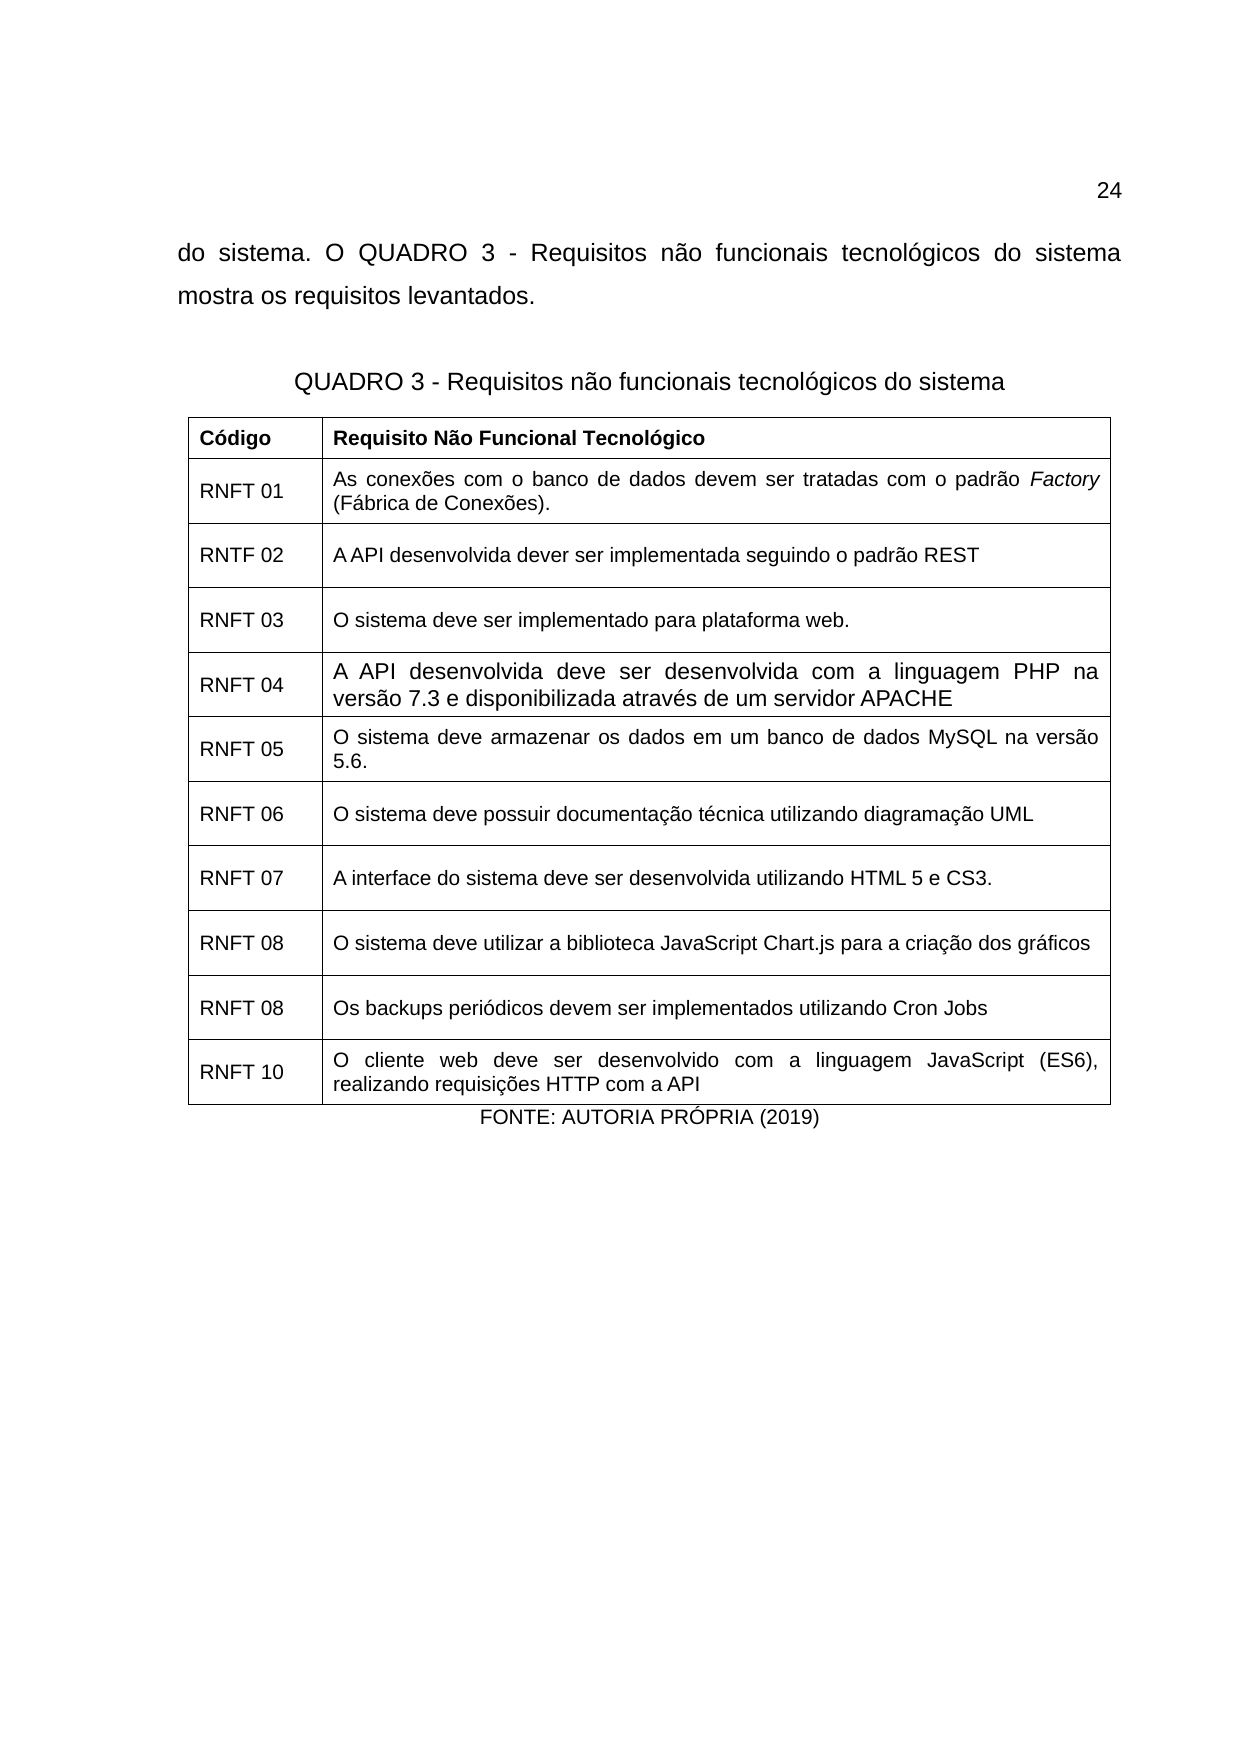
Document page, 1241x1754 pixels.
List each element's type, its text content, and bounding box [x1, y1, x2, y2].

table_cell O sistema deve possuir documentação técnica utilizando diagramação UML [323, 782, 1110, 845]
table_cell RNFT 07 [189, 846, 322, 910]
table_cell RNFT 01 [189, 459, 322, 522]
table_cell Os backups periódicos devem ser implementados utilizando Cron Jobs [323, 976, 1110, 1039]
table_cell O cliente web deve ser desenvolvido com a linguagem JavaScript (ES6), realizando requisições HTTP com a API [323, 1040, 1110, 1104]
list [177, 238, 1122, 309]
table_cell O sistema deve ser implementado para plataforma web. [323, 588, 1110, 652]
table_cell RNFT 08 [189, 911, 322, 974]
table_cell O sistema deve armazenar os dados em um banco de dados MySQL na versão 5.6. [323, 717, 1110, 781]
table_cell RNTF 02 [189, 524, 322, 587]
table_cell A interface do sistema deve ser desenvolvida utilizando HTML 5 e CS3. [323, 846, 1110, 910]
table_cell RNFT 05 [189, 717, 322, 781]
table_header Código [189, 418, 322, 458]
table_cell A API desenvolvida dever ser implementada seguindo o padrão REST [323, 524, 1110, 587]
table_cell A API desenvolvida deve ser desenvolvida com a linguagem PHP na versão 7.3 e disponibilizada através de um servidor APACHE [323, 653, 1110, 716]
table_cell RNFT 10 [189, 1040, 322, 1104]
text Fonte: Autoria própria (2019) [177, 1105, 1122, 1129]
table_header Requisito Não Funcional Tecnológico [323, 418, 1110, 458]
table_cell O sistema deve utilizar a biblioteca JavaScript Chart.js para a criação dos gráficos [323, 911, 1110, 974]
table_cell RNFT 08 [189, 976, 322, 1039]
table_cell RNFT 06 [189, 782, 322, 845]
table_cell RNFT 04 [189, 653, 322, 716]
table_cell RNFT 03 [189, 588, 322, 652]
table_cell As conexões com o banco de dados devem ser tratadas com o padrão Factory (Fábrica de Conexões). [323, 459, 1110, 522]
